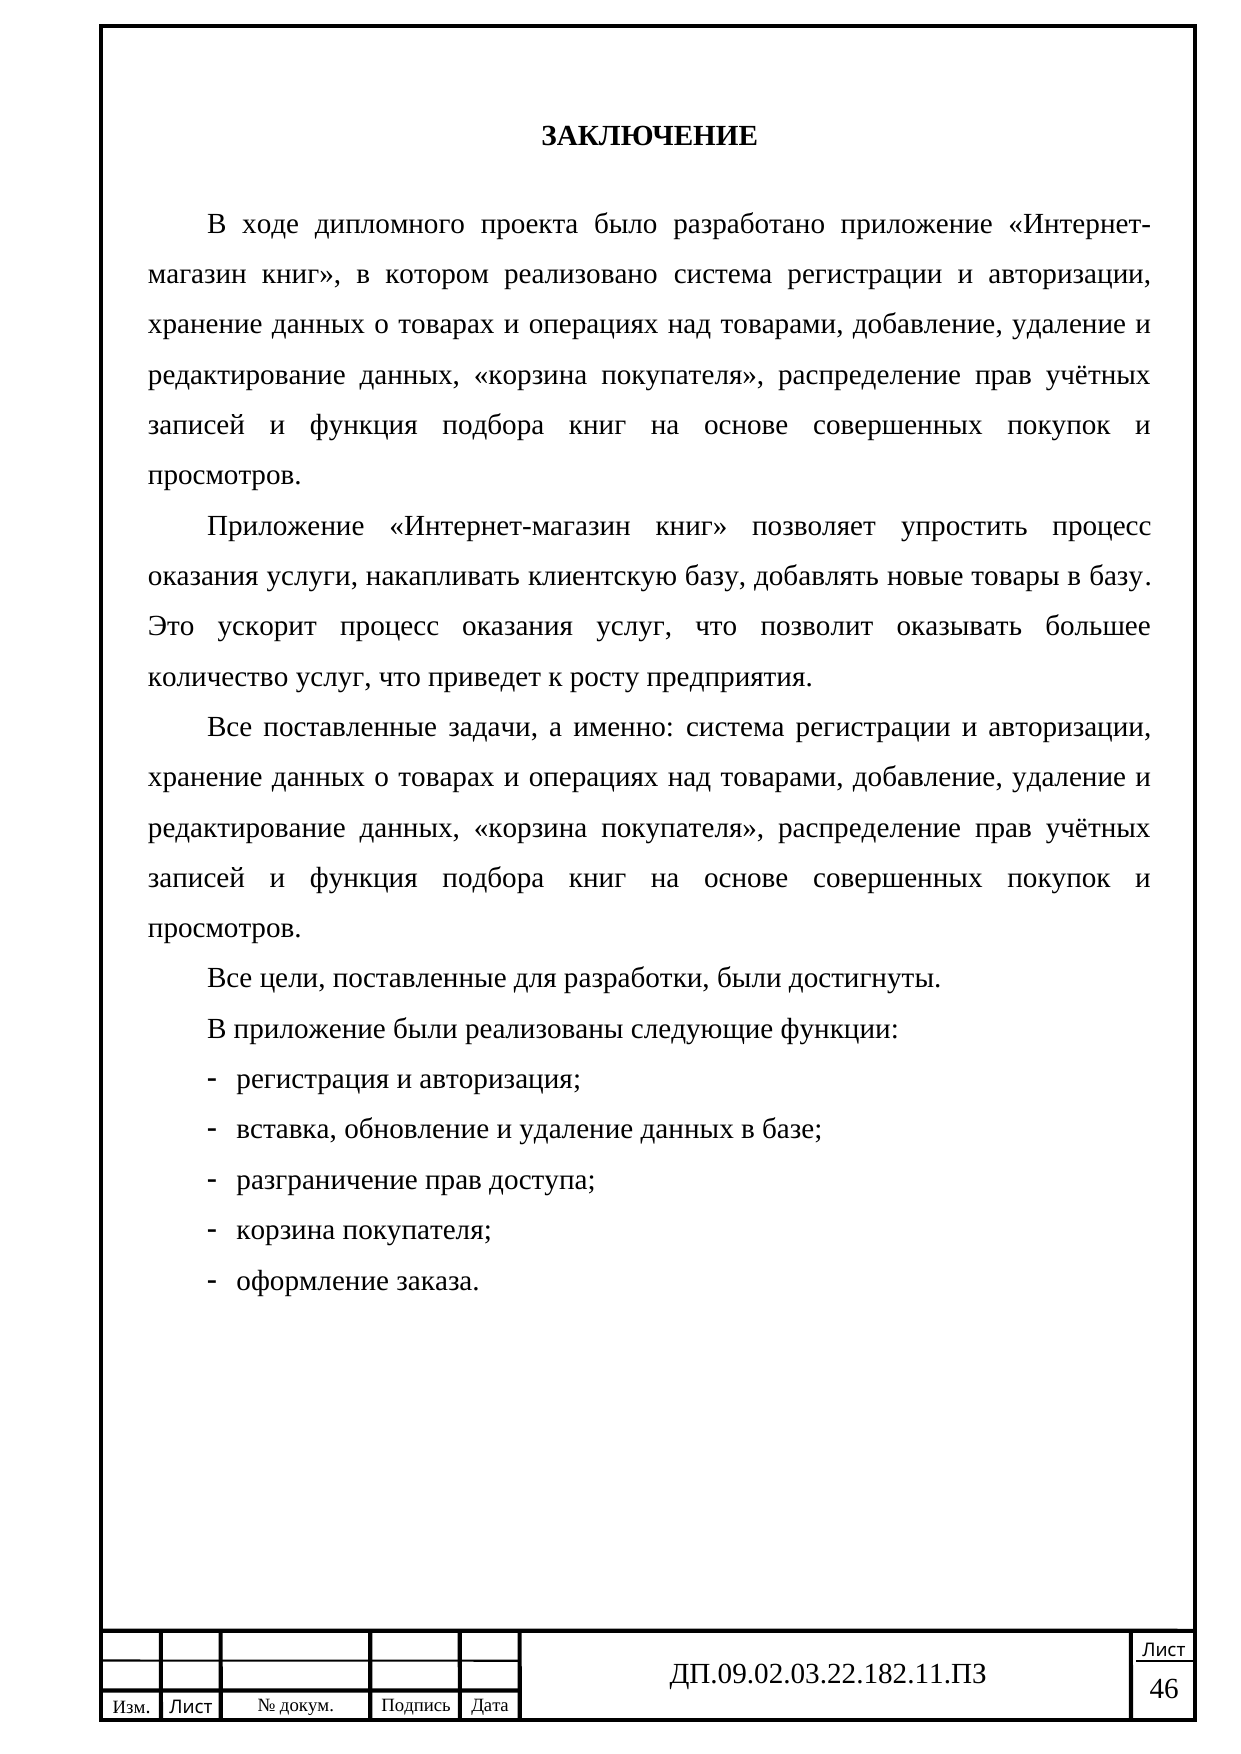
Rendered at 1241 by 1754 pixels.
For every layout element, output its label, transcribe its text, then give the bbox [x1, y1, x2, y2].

list разграничение прав доступа; [148, 1162, 1152, 1196]
text Приложение «Интернет-магазин книг» позволяет упростить процесс оказания услуги, накапливать клиентскую базу, добавлять новые товары в базу. Это ускорит процесс оказания услуг, что позволит оказывать большее количество услуг, что приведет к росту предприятия. [148, 508, 1152, 692]
list регистрация и авторизация; [148, 1061, 1152, 1095]
text Все поставленные задачи, а именно: система регистрации и авторизации, хранение данных о товарах и операциях над товарами, добавление, удаление и редактирование данных, «корзина покупателя», распределение прав учётных записей и функция подбора книг на основе совершенных покупок и просмотров. [148, 709, 1152, 944]
text В ходе дипломного проекта было разработано приложение «Интернет-магазин книг», в котором реализовано система регистрации и авторизации, хранение данных о товарах и операциях над товарами, добавление, удаление и редактирование данных, «корзина покупателя», распределение прав учётных записей и функция подбора книг на основе совершенных покупок и просмотров. [148, 206, 1152, 491]
list вставка, обновление и удаление данных в базе; [148, 1112, 1152, 1145]
text В приложение были реализованы следующие функции: [148, 1011, 1152, 1044]
text Все цели, поставленные для разработки, были достигнуты. [148, 961, 1152, 994]
list корзина покупателя; [148, 1212, 1152, 1246]
list оформление заказа. [148, 1263, 1152, 1297]
subtitle ЗАКЛЮЧЕНИЕ [118, 118, 1181, 152]
